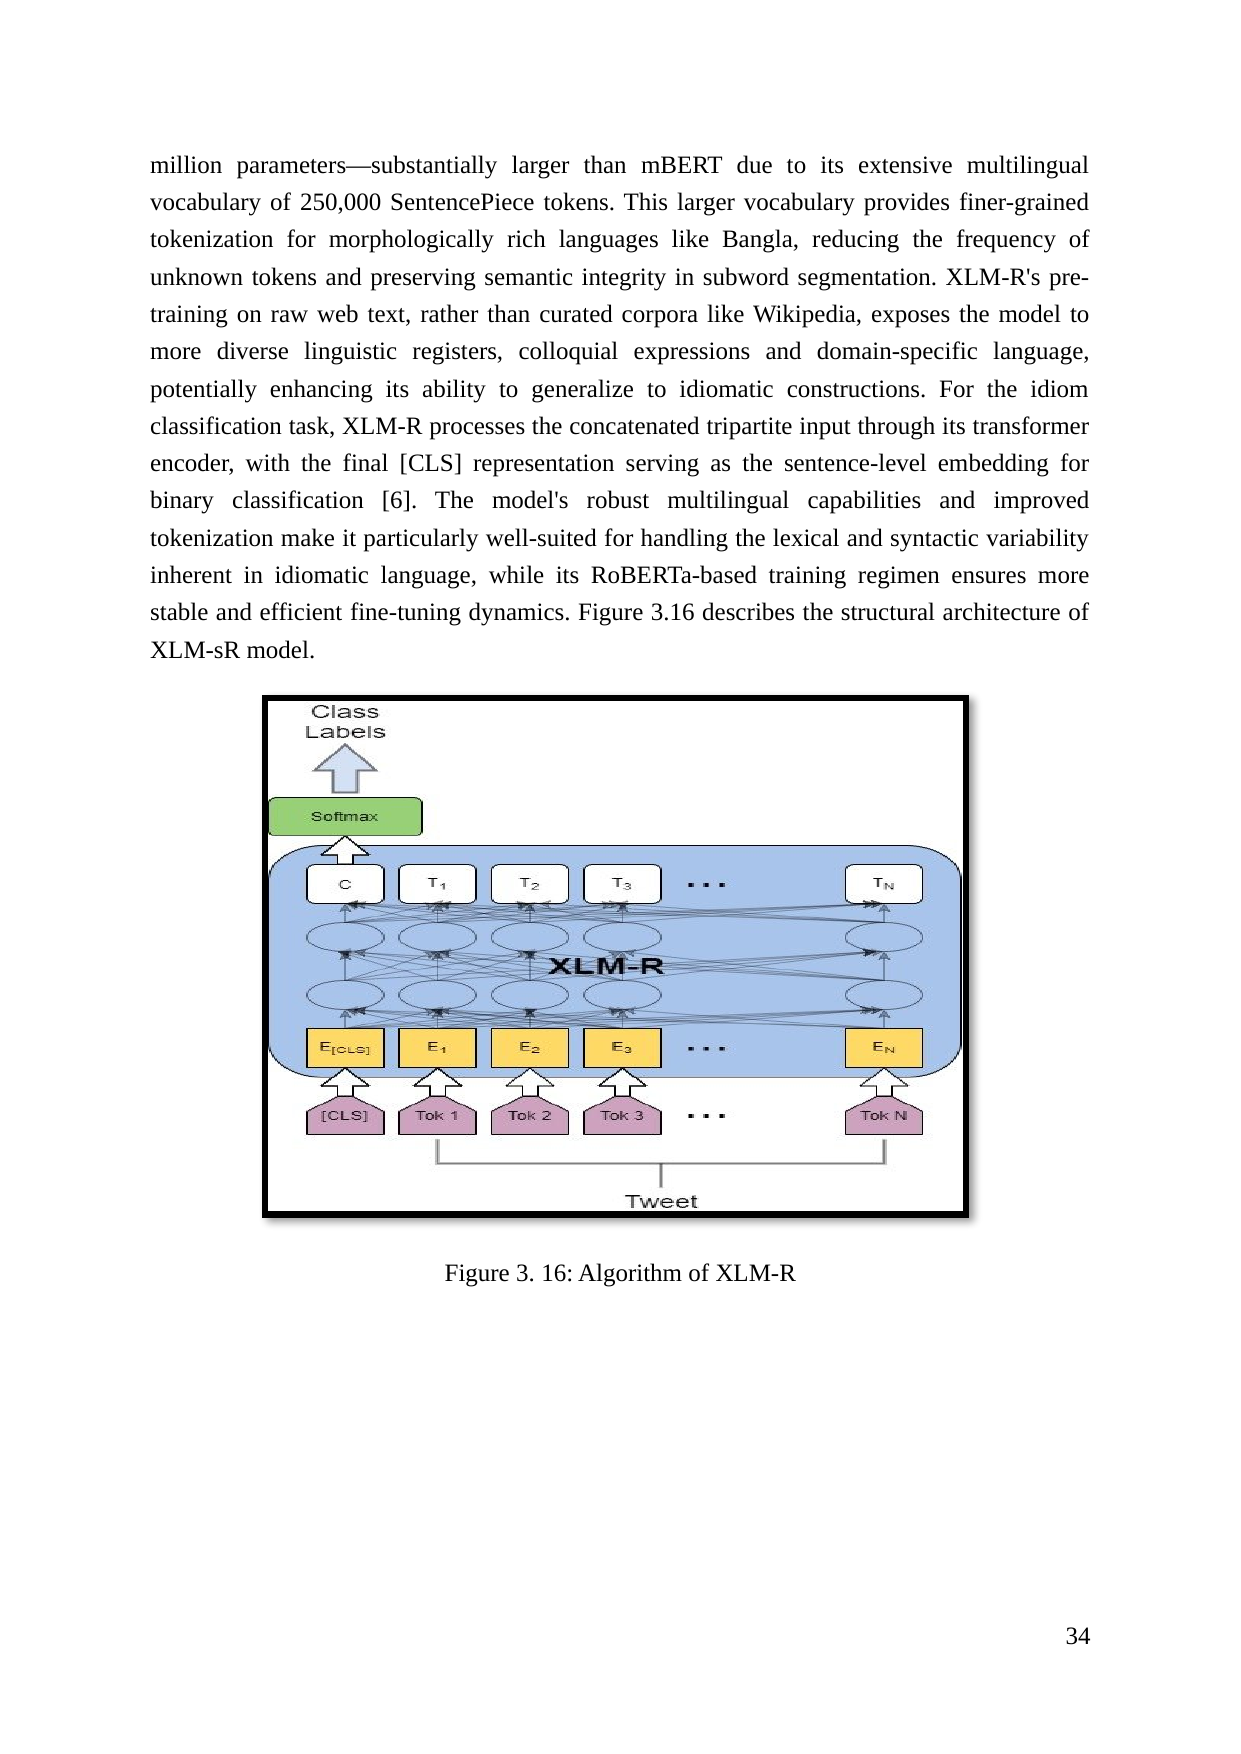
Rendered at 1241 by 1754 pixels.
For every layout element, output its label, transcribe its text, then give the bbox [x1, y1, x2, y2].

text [150, 150, 1090, 663]
text Figure 3. 16: Algorithm of XLM-R [150, 1258, 1090, 1287]
picture [268, 701, 963, 1211]
